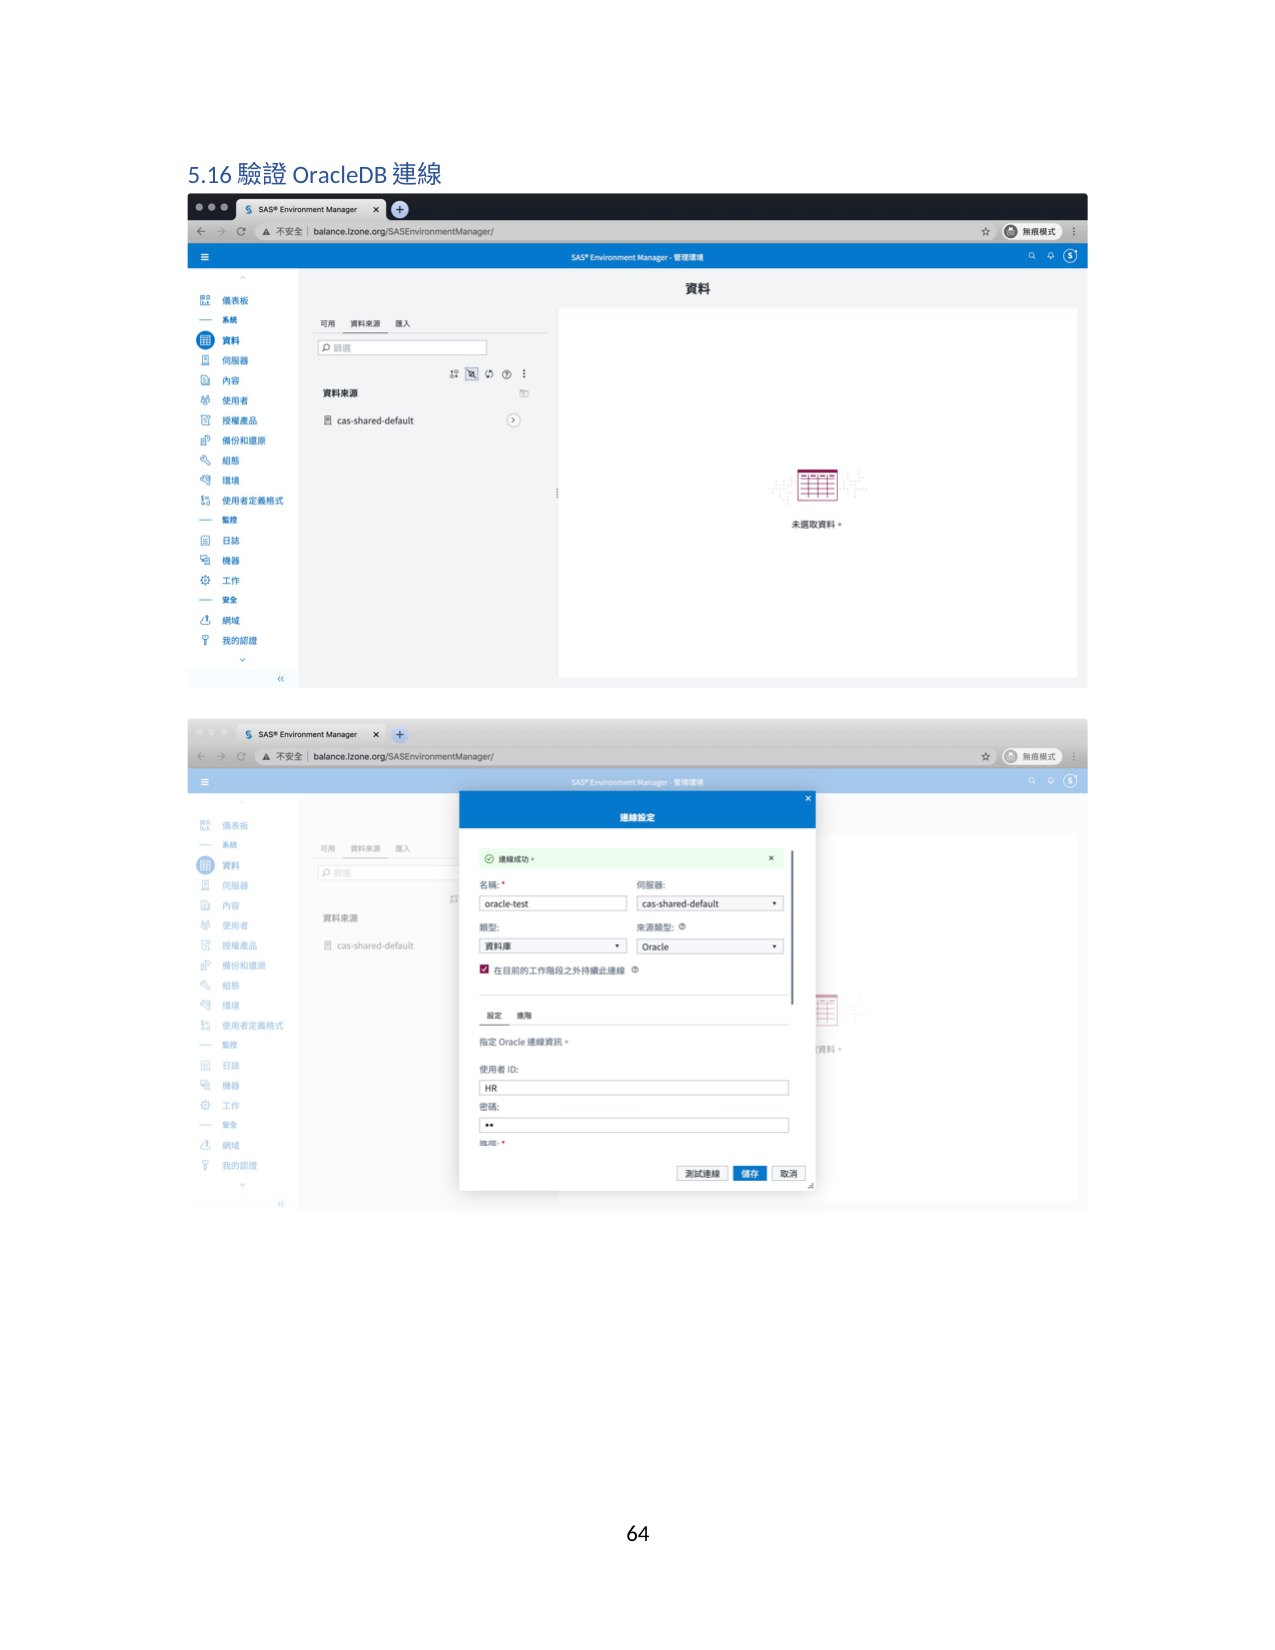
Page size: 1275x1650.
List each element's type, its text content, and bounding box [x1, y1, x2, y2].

picture [187, 193, 1088, 688]
subtitle 5.16 驗證OracleDB連線 [187, 154, 1087, 190]
picture [187, 718, 1088, 1213]
